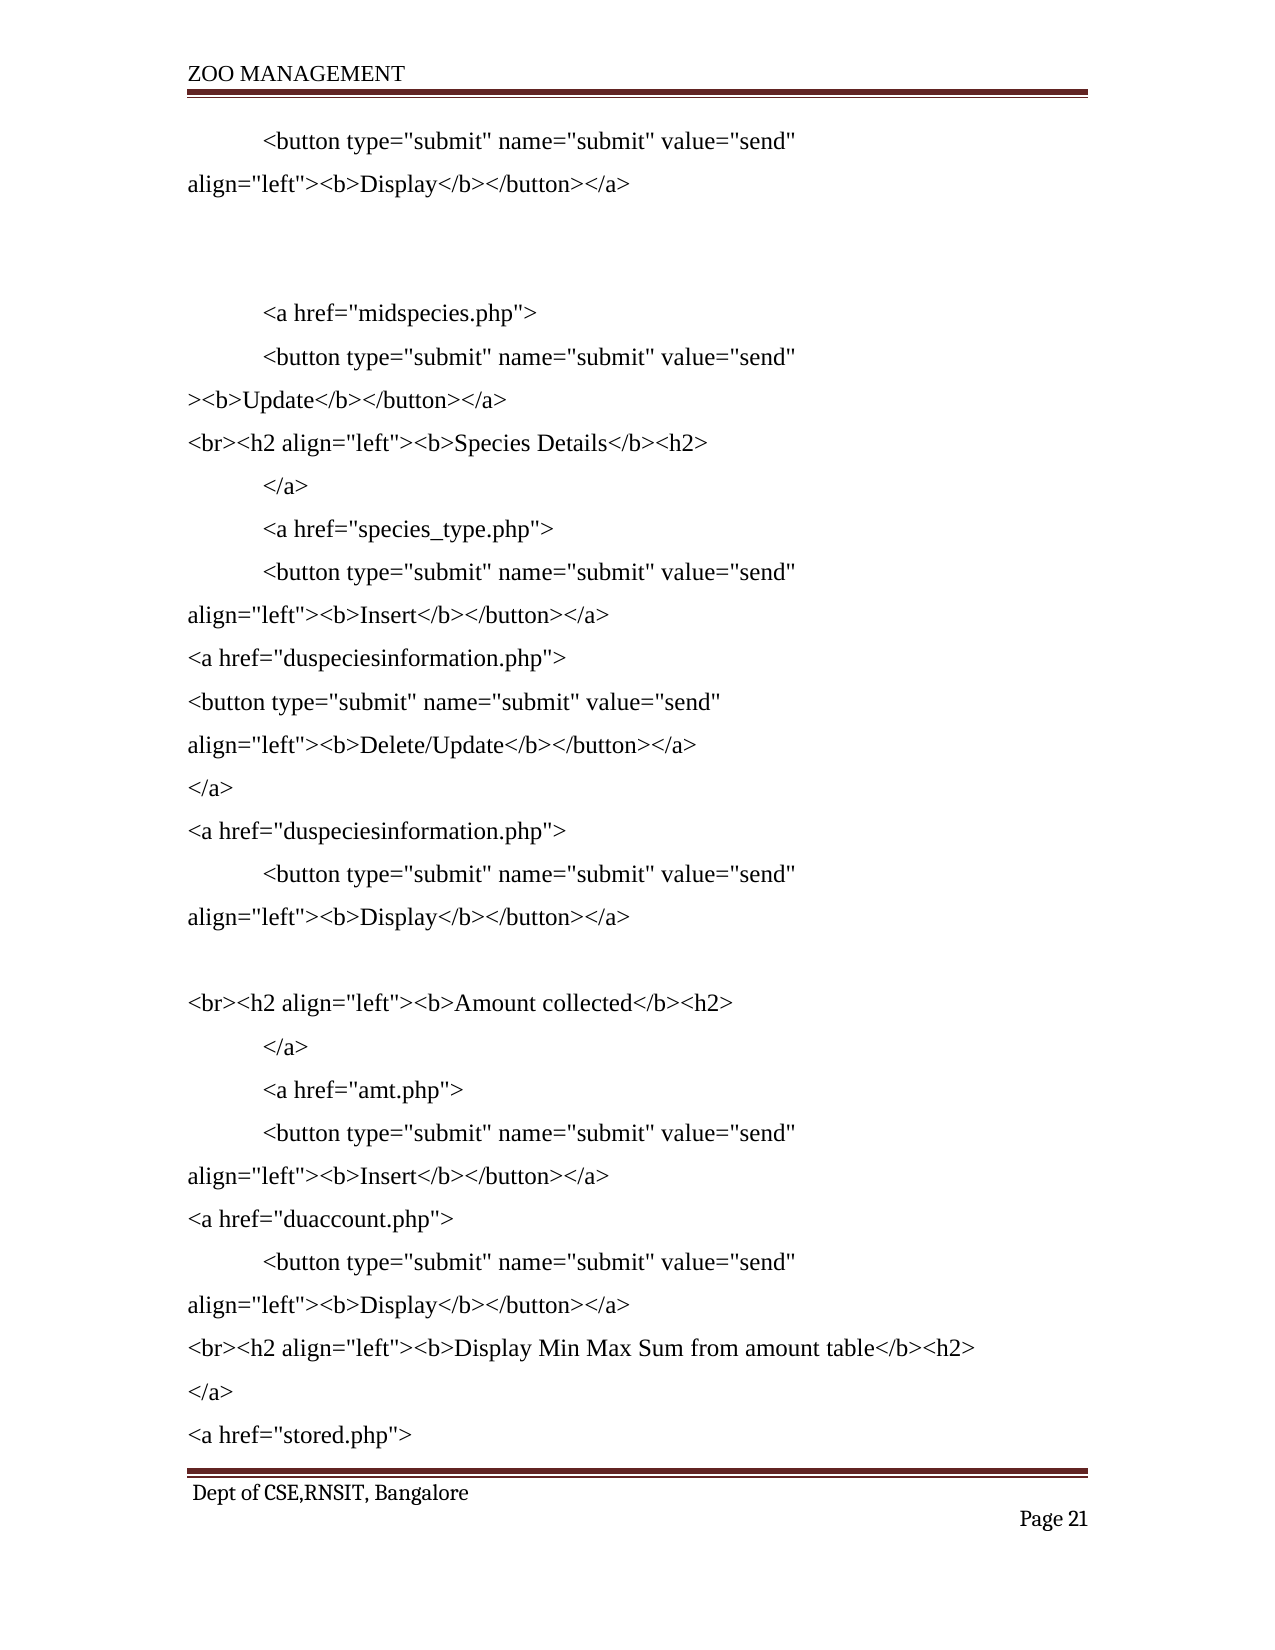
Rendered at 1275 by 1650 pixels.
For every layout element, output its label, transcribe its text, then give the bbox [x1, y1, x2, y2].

text <br><h2 align="left"><b>Species Details</b><h2> [187, 428, 1088, 457]
text <button type="submit" name="submit" value="send" align="left"><b>Display</b></button></a> [187, 859, 1088, 931]
text <a href="amt.php"> [187, 1075, 1088, 1103]
text <a href="duspeciesinformation.php"> [187, 643, 1088, 672]
text </a> [187, 471, 1088, 500]
text </a> [187, 1032, 1088, 1060]
text <a href="duspeciesinformation.php"> [187, 816, 1088, 845]
text <br><h2 align="left"><b>Amount collected</b><h2> [187, 988, 1088, 1017]
text <a href="species_type.php"> [187, 514, 1088, 543]
text <button type="submit" name="submit" value="send" ><b>Update</b></button></a> [187, 342, 1088, 413]
text <button type="submit" name="submit" value="send" align="left"><b>Insert</b></button></a> [187, 1118, 1088, 1190]
text <a href="stored.php"> [187, 1420, 1088, 1448]
text </a> [187, 1377, 1088, 1405]
text <a href="duaccount.php"> [187, 1204, 1088, 1233]
text <br><h2 align="left"><b>Display Min Max Sum from amount table</b><h2> [187, 1333, 1088, 1362]
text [187, 1247, 1088, 1319]
text </a> [187, 773, 1088, 802]
text <button type="submit" name="submit" value="send" align="left"><b>Insert</b></button></a> [187, 557, 1088, 629]
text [187, 126, 1088, 198]
text <button type="submit" name="submit" value="send" align="left"><b>Delete/Update</b></button></a> [187, 687, 1088, 758]
text <a href="midspecies.php"> [187, 298, 1088, 327]
